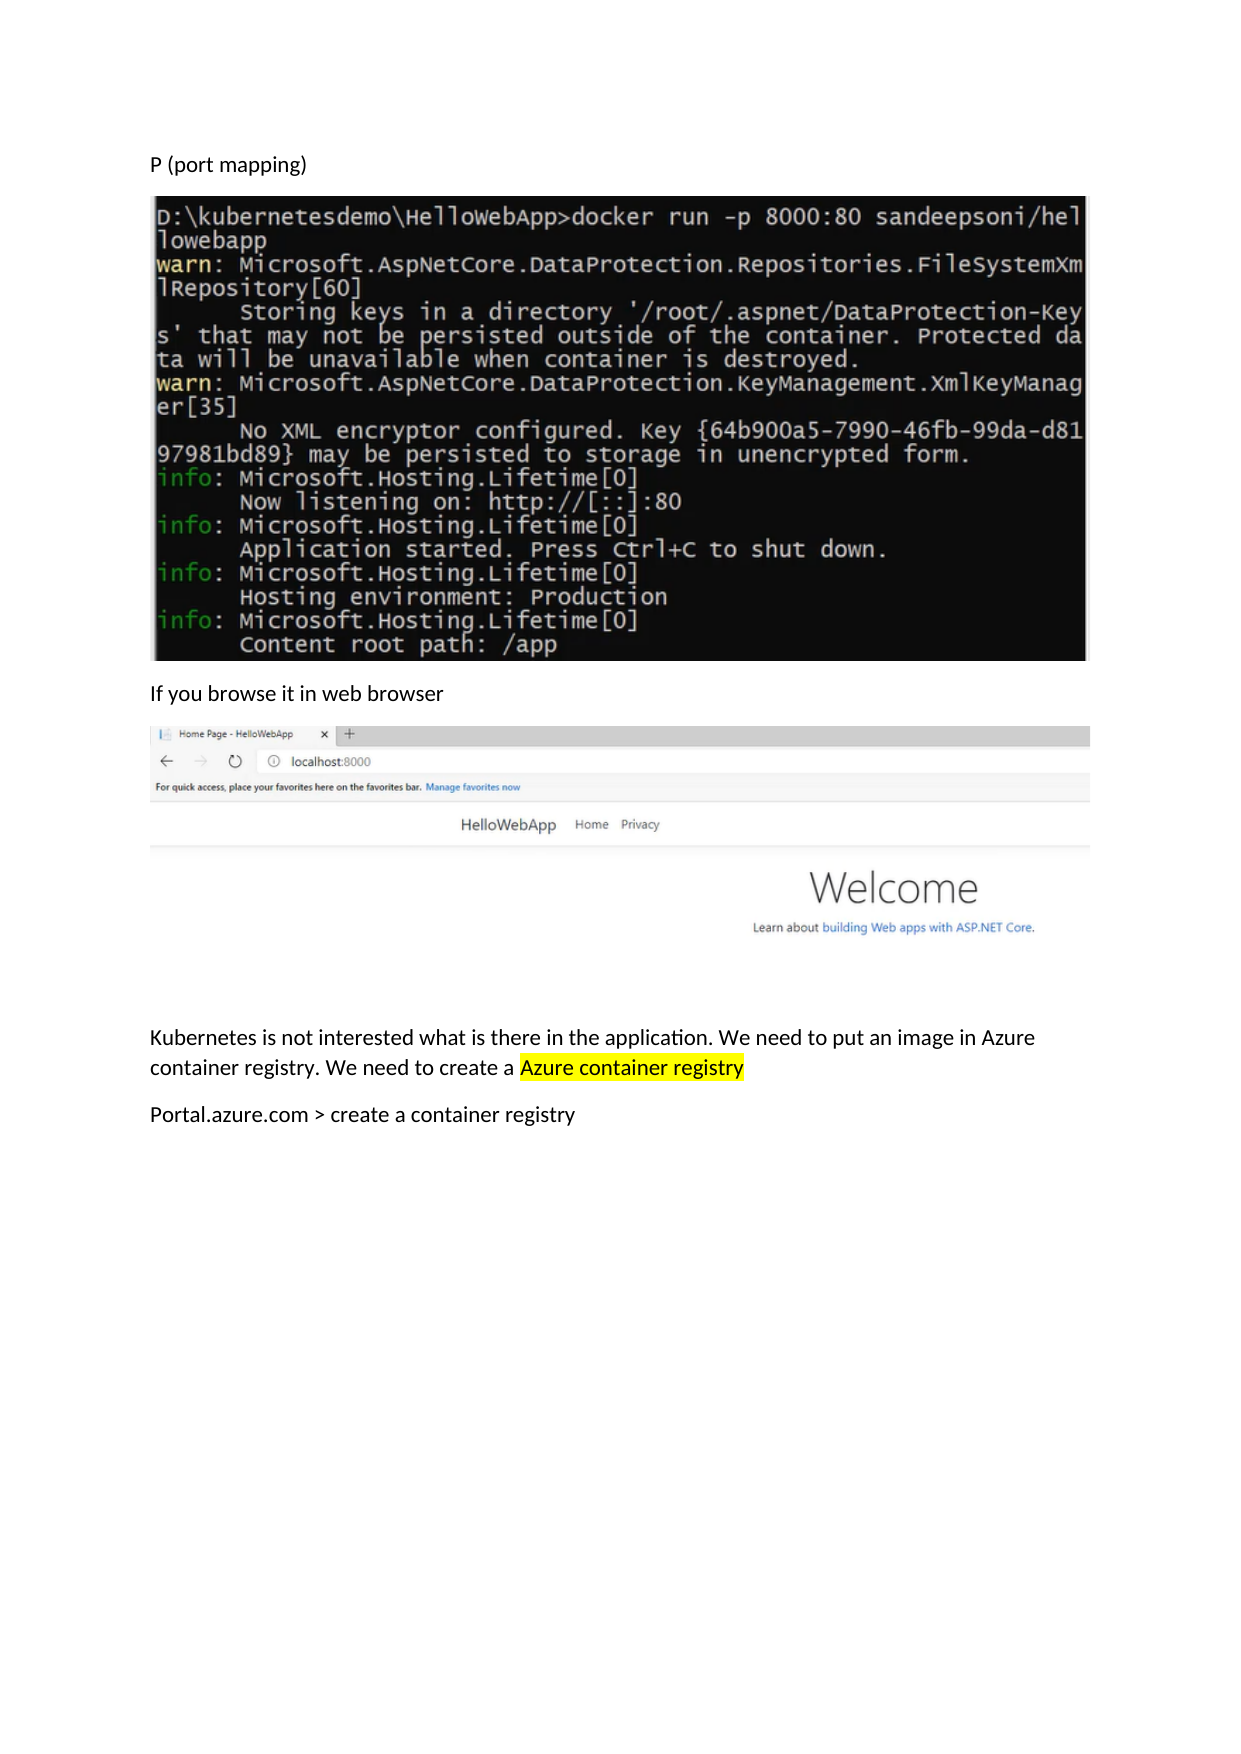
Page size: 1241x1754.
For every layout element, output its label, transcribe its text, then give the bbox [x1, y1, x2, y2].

text P (port mapping) [150, 150, 1090, 178]
text If you browse it in web browser [150, 679, 1090, 707]
text Kubernetes is not interested what is there in the application. We need to put an image in Azure container registry. We need to create a Azure container registry [150, 1023, 1090, 1081]
picture [150, 726, 1091, 957]
text Portal.azure.com > create a container registry [150, 1100, 1090, 1128]
picture [150, 196, 1091, 661]
